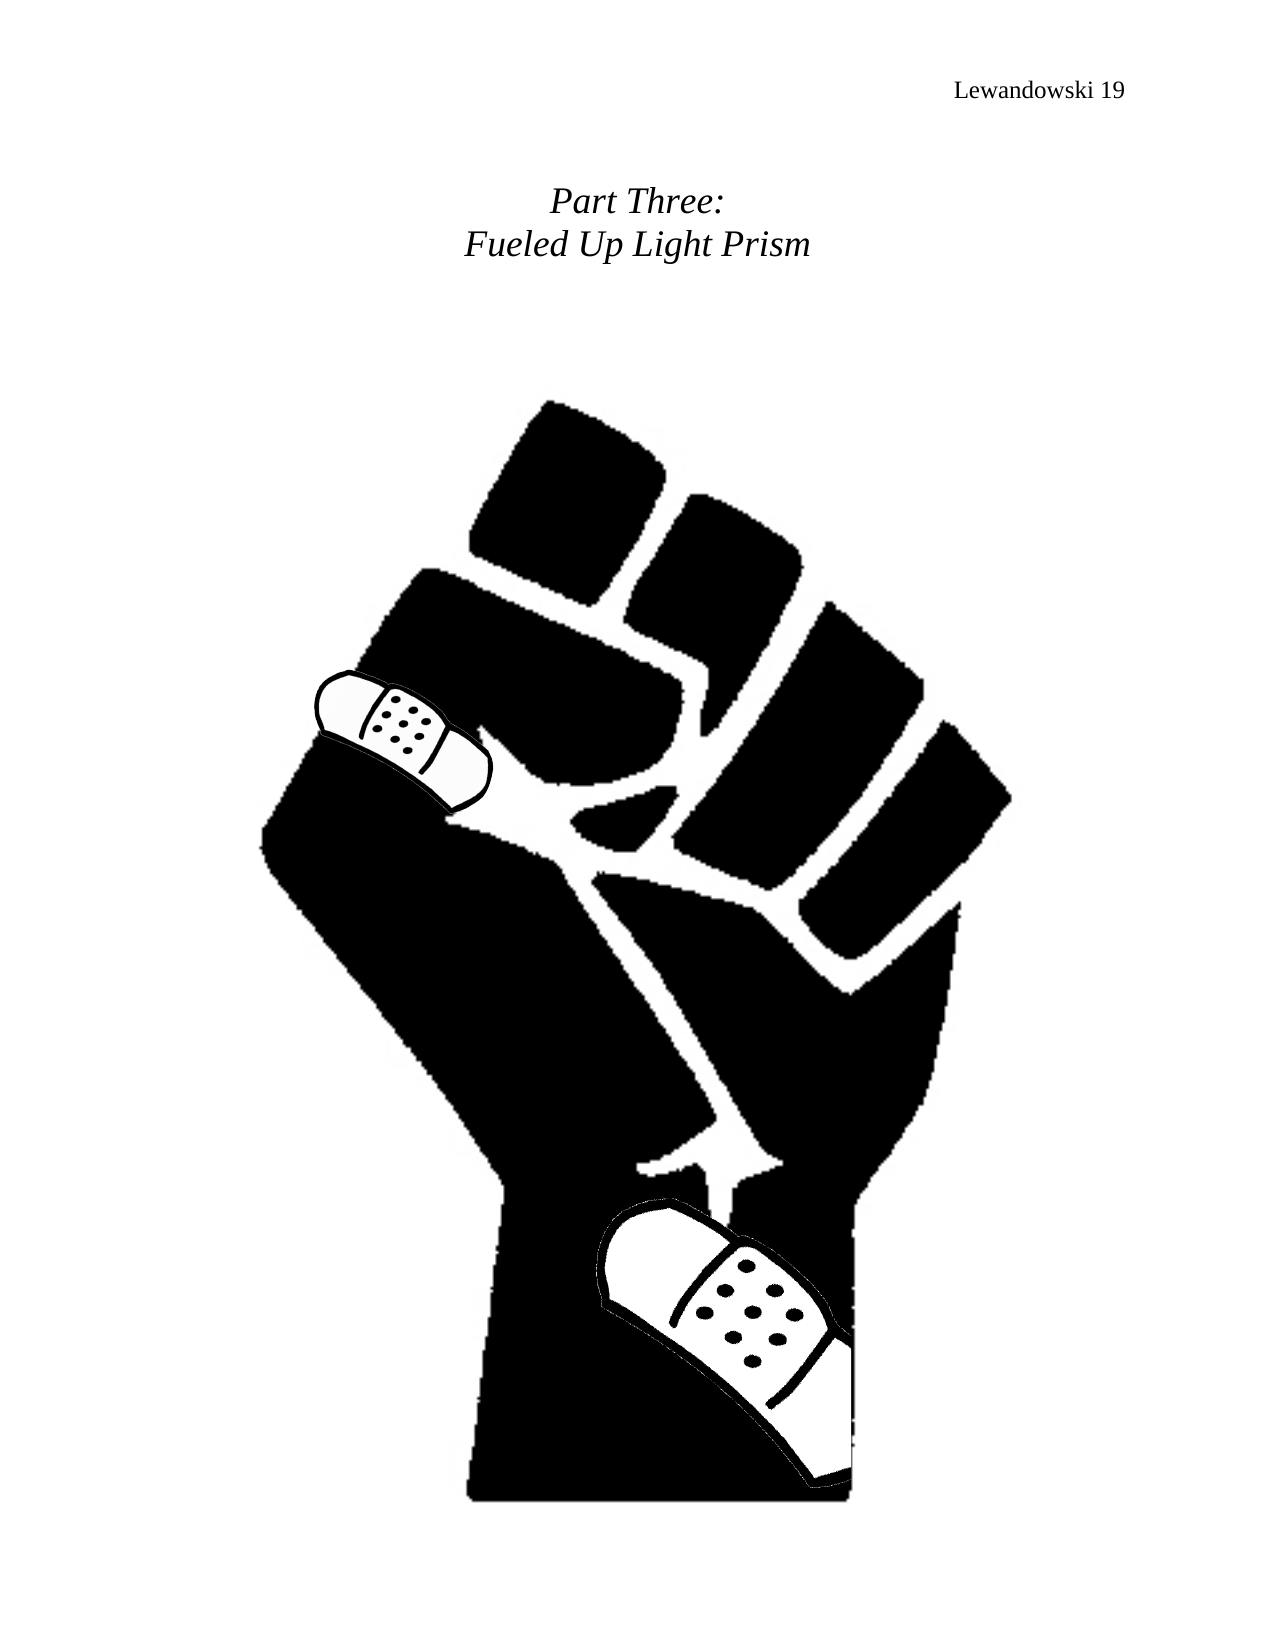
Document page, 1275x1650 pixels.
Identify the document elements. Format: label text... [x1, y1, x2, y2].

picture [239, 385, 1036, 1530]
text Part Three: [150, 179, 1125, 222]
text Fueled Up Light Prism [150, 222, 1125, 265]
